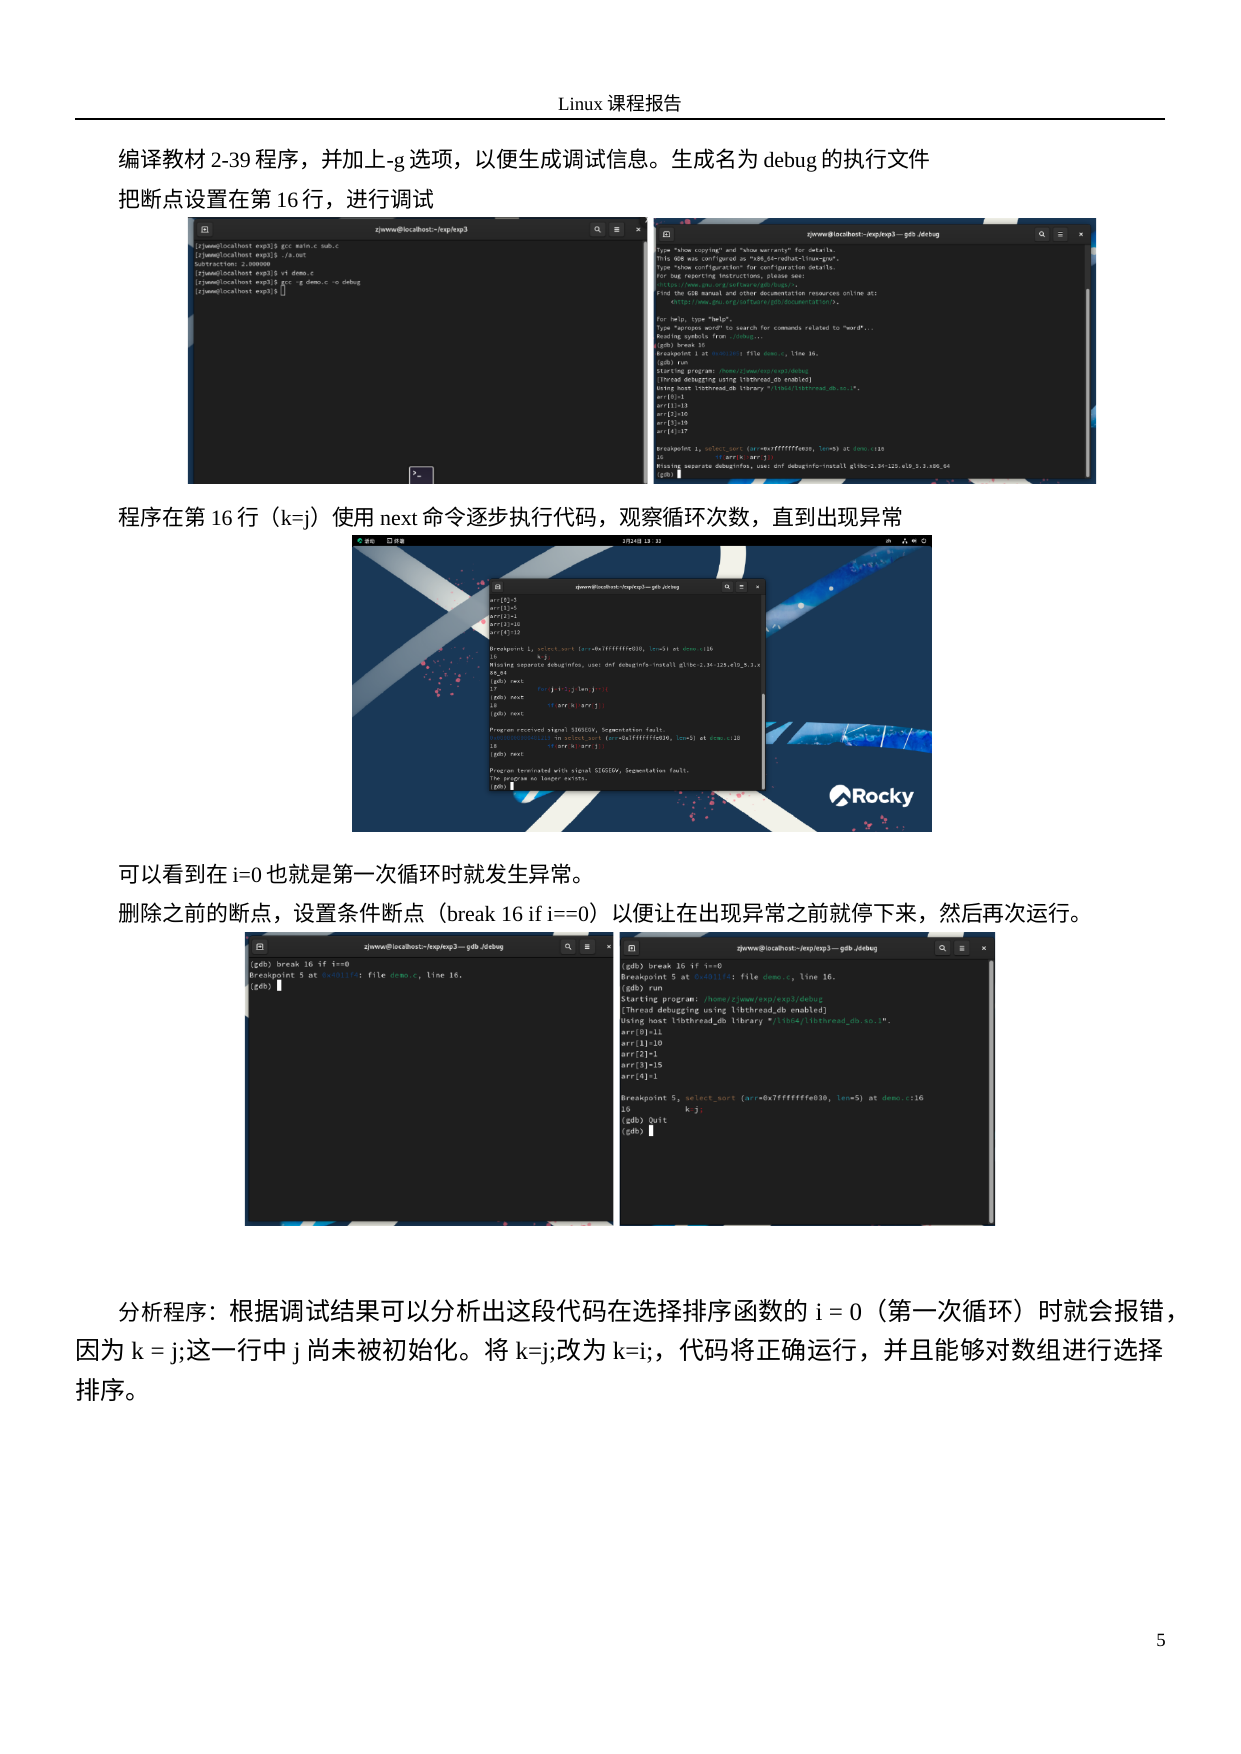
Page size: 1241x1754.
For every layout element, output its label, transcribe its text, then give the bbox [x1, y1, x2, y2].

text 分析程序：根据调试结果可以分析出这段代码在选择排序函数的i = 0（第一次循环）时就会报错，因为k = j;这一行中j尚未被初始化。将k=j;改为k=i;，代码将正确运行，并且能够对数组进行选择排序。 [75, 1289, 1165, 1408]
picture [619, 932, 996, 1226]
picture [352, 535, 932, 832]
text 删除之前的断点，设置条件断点（break 16 if i==0）以便让在出现异常之前就停下来，然后再次运行。 [75, 892, 1165, 932]
picture [187, 217, 648, 484]
picture [244, 932, 614, 1226]
text 把断点设置在第16行，进行调试 [75, 178, 1165, 218]
text 程序在第16行（k=j）使用next命令逐步执行代码，观察循环次数，直到出现异常 [75, 496, 1165, 535]
text 可以看到在i=0也就是第一次循环时就发生异常。 [75, 853, 1165, 892]
picture [653, 218, 1097, 484]
text 编译教材2-39程序，并加上-g选项，以便生成调试信息。生成名为debug的执行文件 [75, 138, 1165, 178]
